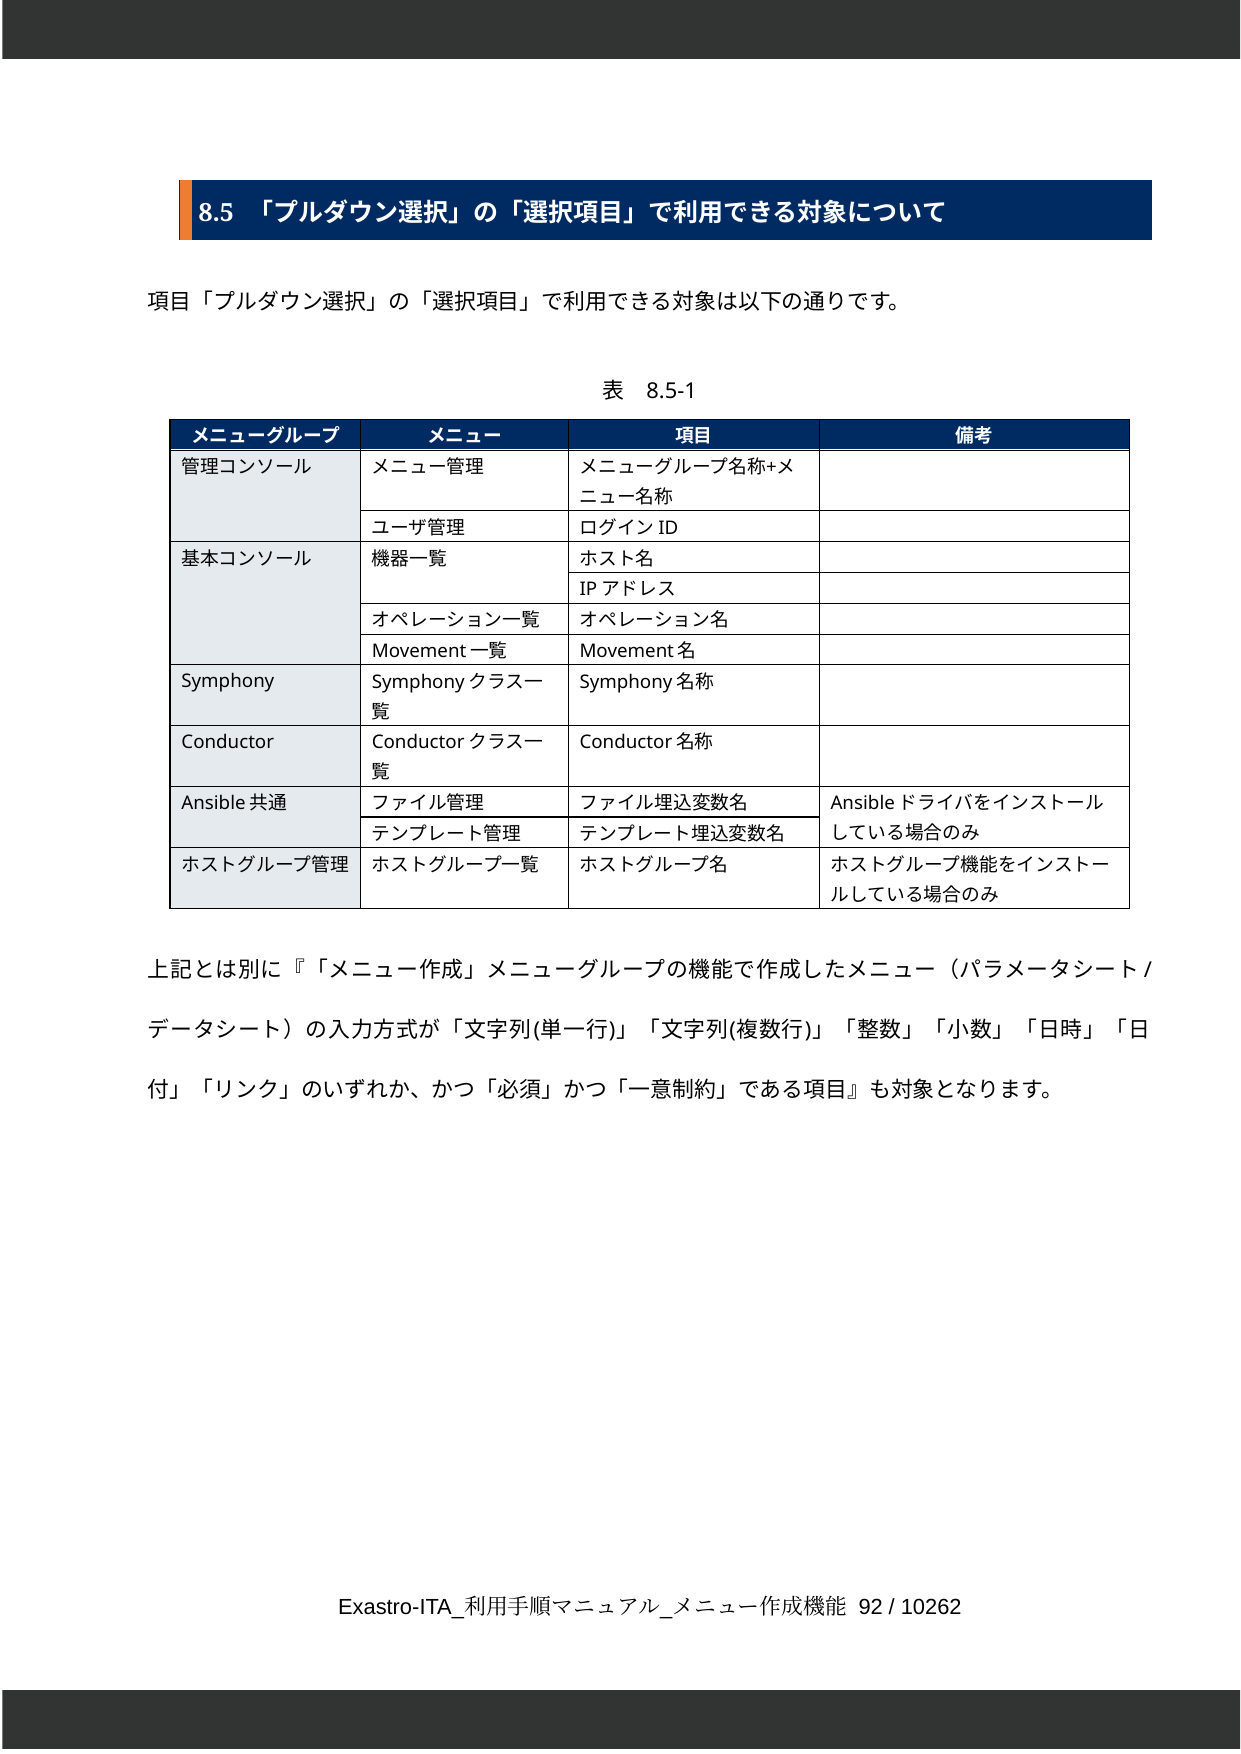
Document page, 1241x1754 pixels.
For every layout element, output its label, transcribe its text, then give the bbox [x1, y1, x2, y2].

text 上記とは別に『「メニュー作成」メニューグループの機能で作成したメニュー（パラメータシート/データシート）の入力方式が「文字列(単一行)」「文字列(複数行)」「整数」「小数」「日時」「日付」「リンク」のいずれか、かつ「必須」かつ「一意制約」である項目』も対象となります。 [148, 939, 1152, 1117]
table_cell ファイル管理 [361, 787, 568, 816]
table_cell Movement一覧 [361, 635, 568, 664]
table_cell Symphony名称 [569, 665, 819, 725]
picture [2, 0, 1241, 59]
table_cell Conductor [171, 726, 360, 786]
table_cell ホストグループ管理 [171, 848, 360, 908]
table_header 備考 [820, 420, 1129, 449]
table_cell テンプレート埋込変数名 [569, 818, 819, 847]
table_cell [820, 511, 1129, 541]
picture [2, 1690, 1241, 1749]
table_cell 基本コンソール [171, 542, 360, 664]
table_cell オペレーション一覧 [361, 604, 568, 633]
table_cell [820, 542, 1129, 572]
table_cell ログインID [569, 511, 819, 541]
table_cell ホスト名 [569, 542, 819, 572]
table_cell [820, 726, 1129, 786]
table_header 項目 [569, 420, 819, 449]
table_cell メニューグループ名称+メニュー名称 [569, 451, 819, 510]
table_cell 機器一覧 [361, 542, 568, 603]
table_cell メニュー管理 [361, 451, 568, 510]
table_cell 管理コンソール [171, 451, 360, 541]
table_cell Conductorクラス一覧 [361, 726, 568, 786]
text 項目「プルダウン選択」の「選択項目」で利用できる対象は以下の通りです。 [148, 270, 1152, 329]
table_header メニュー [361, 420, 568, 449]
table_cell ファイル埋込変数名 [569, 787, 819, 816]
table_cell ホストグループ一覧 [361, 848, 568, 908]
table_cell [820, 665, 1129, 725]
table_cell ユーザ管理 [361, 511, 568, 541]
table_cell オペレーション名 [569, 604, 819, 633]
table_cell Symphonyクラス一覧 [361, 665, 568, 725]
table_cell [820, 635, 1129, 664]
table_cell Movement名 [569, 635, 819, 664]
table_cell IPアドレス [569, 573, 819, 603]
table_header メニューグループ [171, 420, 360, 449]
table_cell [820, 573, 1129, 603]
table_cell ホストグループ機能をインストールしている場合のみ [820, 848, 1129, 908]
table_cell [820, 604, 1129, 633]
table_cell Conductor名称 [569, 726, 819, 786]
table_cell Symphony [171, 665, 360, 725]
subtitle 「プルダウン選択」の「選択項目」で利用できる対象について [192, 180, 1152, 240]
table_cell ホストグループ名 [569, 848, 819, 908]
table_cell Ansibleドライバをインストールしている場合のみ [820, 787, 1129, 847]
table_cell [820, 451, 1129, 510]
table_cell Ansible共通 [171, 787, 360, 847]
text 表 8.5-1 [148, 359, 1152, 419]
table_cell テンプレート管理 [361, 818, 568, 847]
